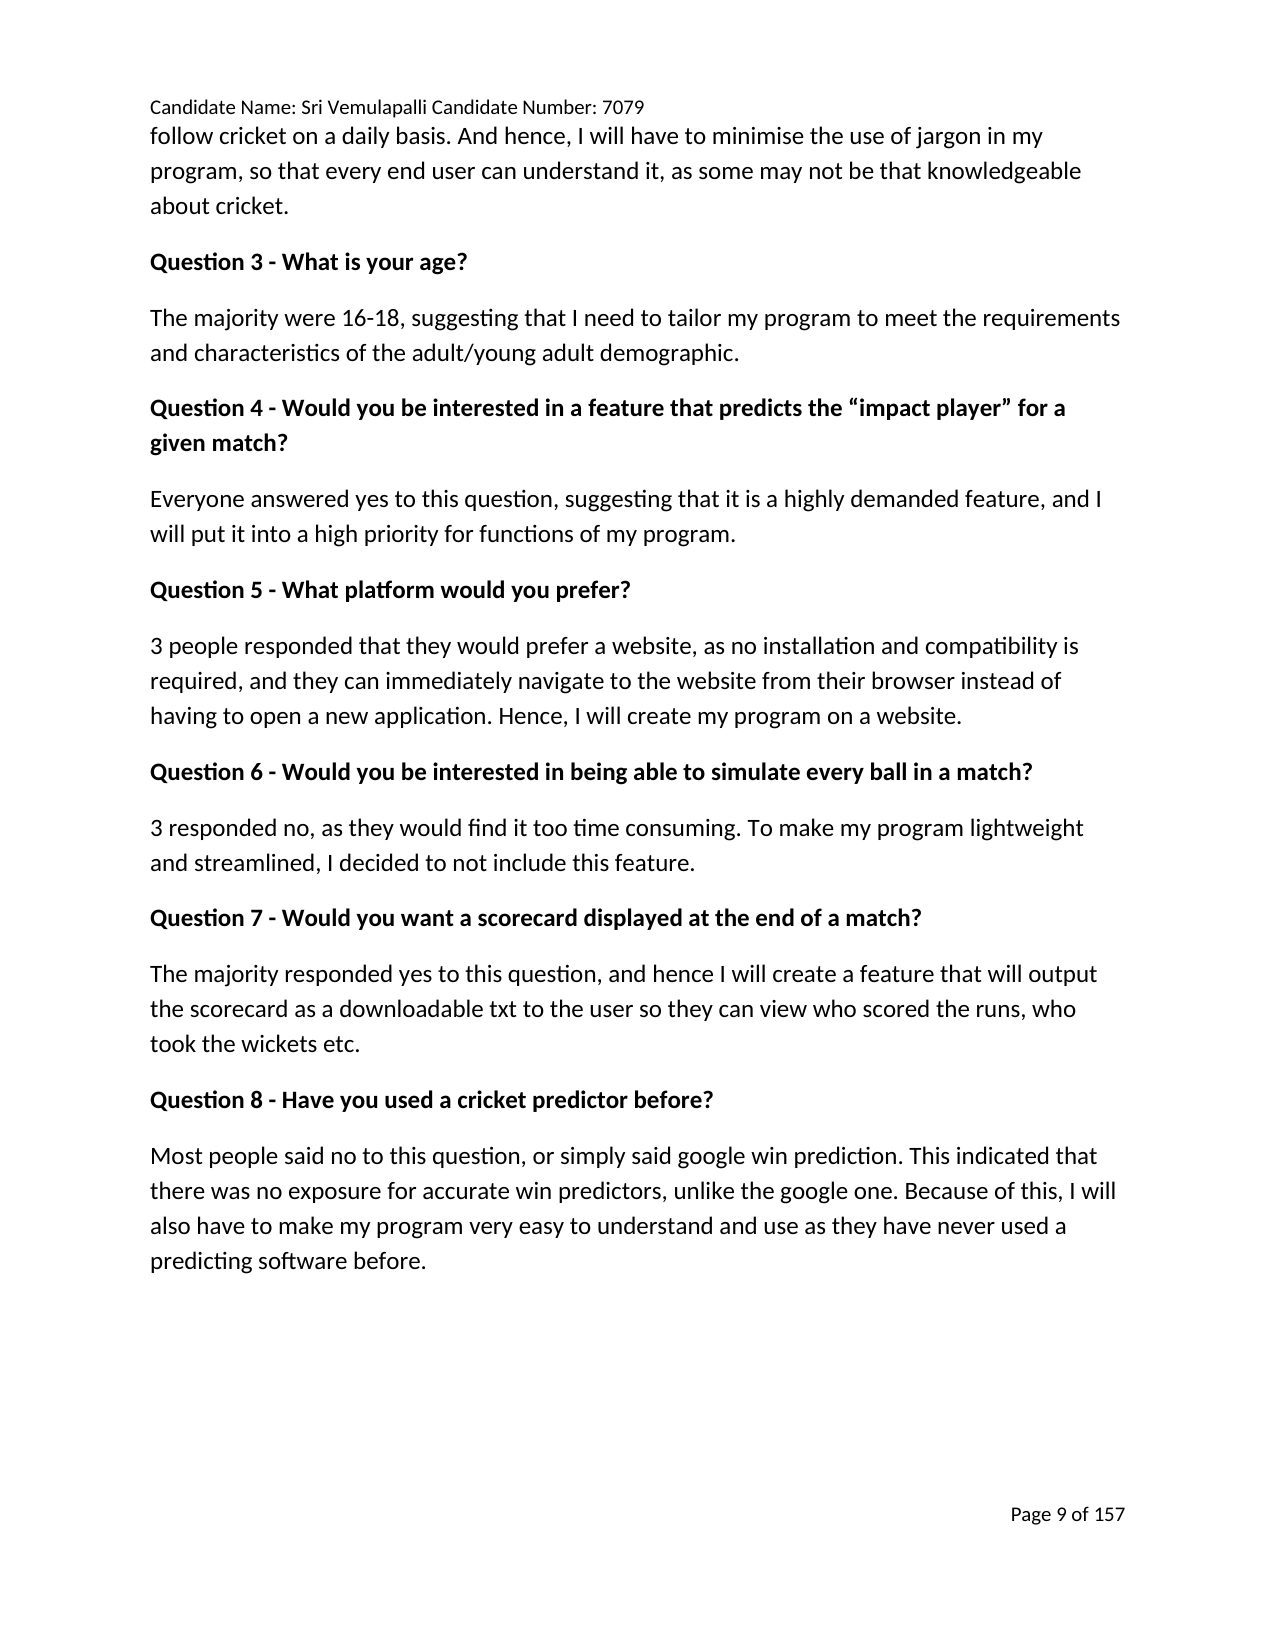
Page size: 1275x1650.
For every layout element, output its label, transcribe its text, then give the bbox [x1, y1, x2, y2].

text Question 8 - Have you used a cricket predictor before? [150, 1084, 1125, 1115]
text 3 responded no, as they would find it too time consuming. To make my program lightweight and streamlined, I decided to not include this feature. [150, 812, 1125, 877]
text Question 4 - Would you be interested in a feature that predicts the “impact player” for a given match? [150, 392, 1125, 458]
text Everyone answered yes to this question, suggesting that it is a highly demanded feature, and I will put it into a high priority for functions of my program. [150, 483, 1125, 549]
text Question 7 - Would you want a scorecard displayed at the end of a match? [150, 902, 1125, 933]
text Most people said no to this question, or simply said google win prediction. This indicated that there was no exposure for accurate win predictors, unlike the google one. Because of this, I will also have to make my program very easy to understand and use as they have never used a predicting software before. [150, 1140, 1125, 1276]
text The majority responded yes to this question, and hence I will create a feature that will output the scorecard as a downloadable txt to the user so they can view who scored the runs, who took the wickets etc. [150, 958, 1125, 1059]
text Question 5 - What platform would you prefer? [150, 574, 1125, 605]
text Question 6 - Would you be interested in being able to simulate every ball in a match? [150, 756, 1125, 786]
text Question 3 - What is your age? [150, 246, 1125, 276]
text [150, 120, 1125, 221]
text 3 people responded that they would prefer a website, as no installation and compatibility is required, and they can immediately navigate to the website from their browser instead of having to open a new application. Hence, I will create my program on a website. [150, 630, 1125, 731]
text The majority were 16-18, suggesting that I need to tailor my program to meet the requirements and characteristics of the adult/young adult demographic. [150, 302, 1125, 367]
